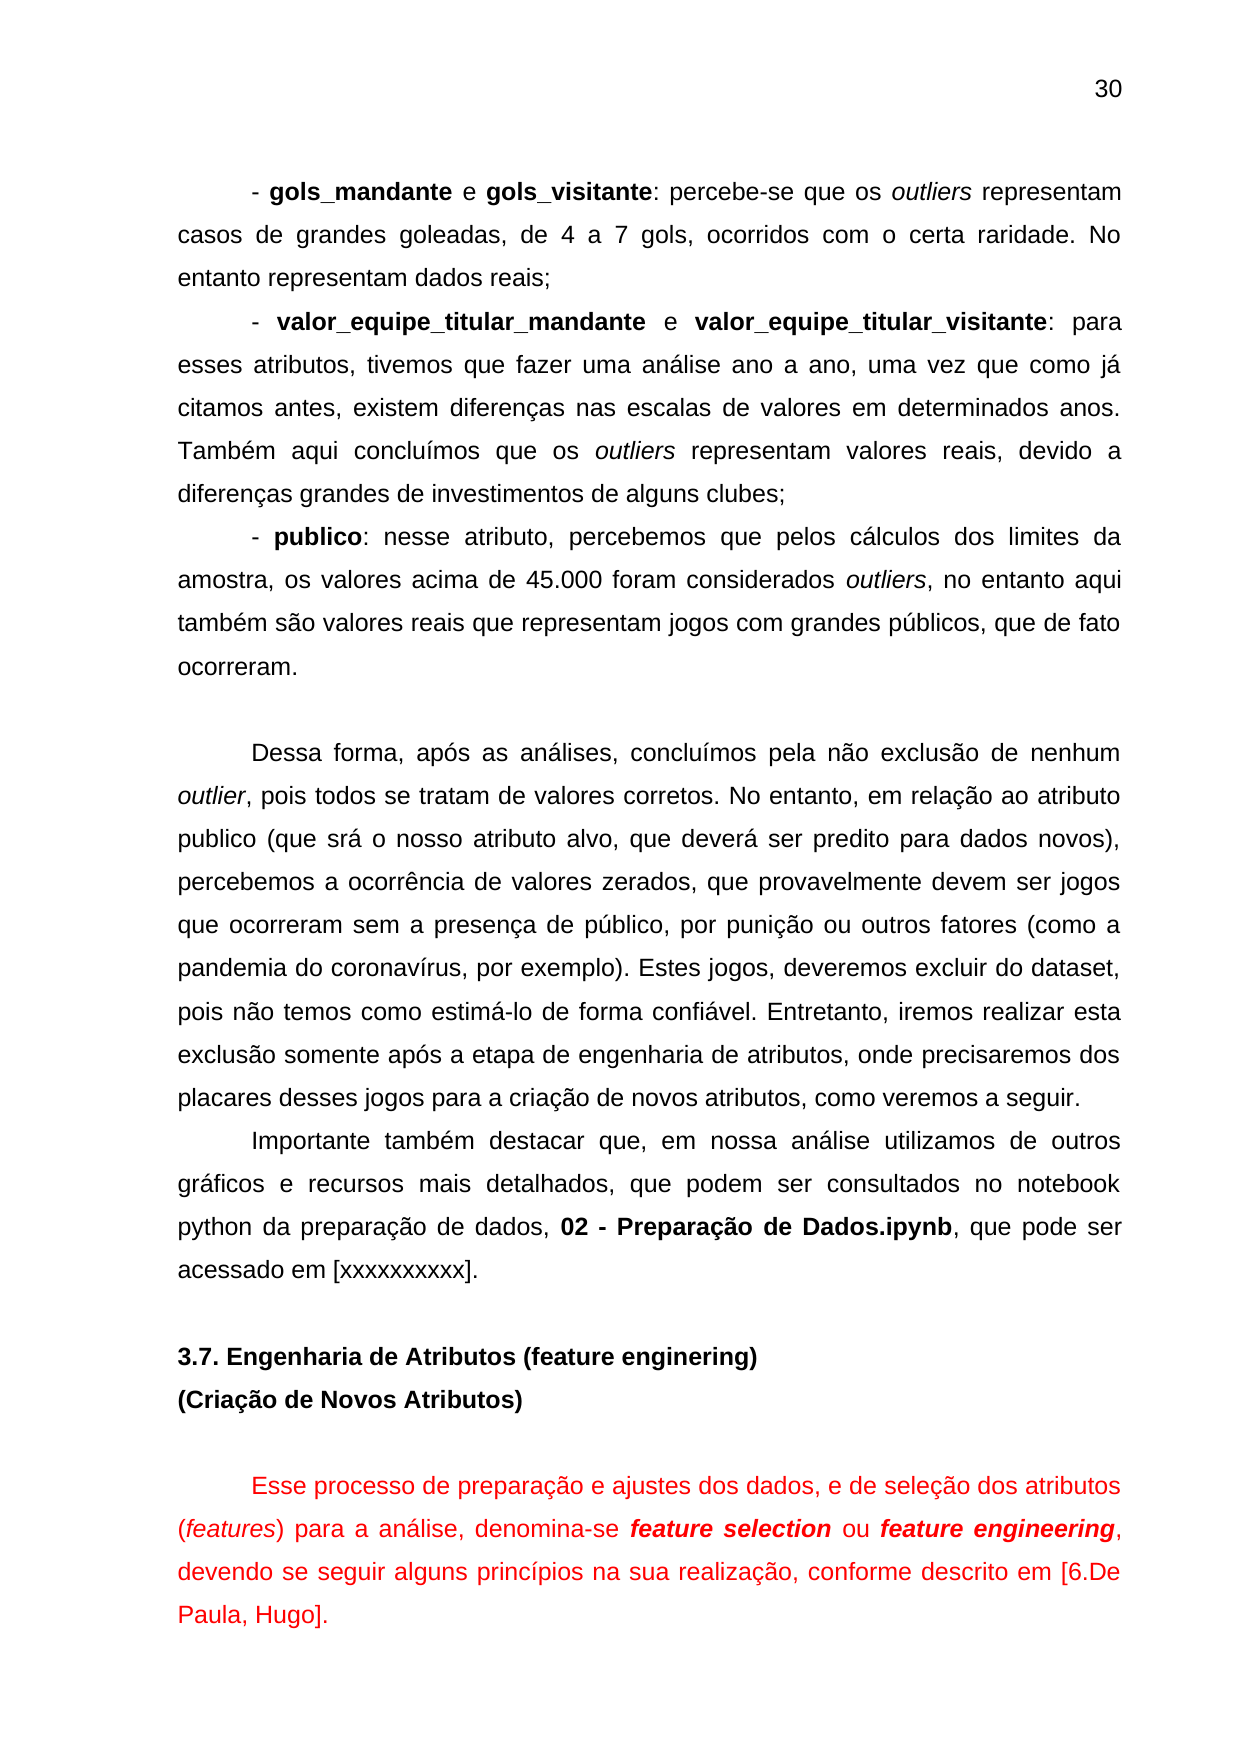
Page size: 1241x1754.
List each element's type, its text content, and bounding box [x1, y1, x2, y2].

subtitle (Criação de Novos Atributos) [177, 1385, 1122, 1413]
text Esse processo de preparação e ajustes dos dados, e de seleção dos atributos (features) para a análise, denomina-se feature selection ou feature engineering, devendo se seguir alguns princípios na sua realização, conforme descrito em [6.De Paula, Hugo]. [177, 1471, 1122, 1629]
text Importante também destacar que, em nossa análise utilizamos de outros gráficos e recursos mais detalhados, que podem ser consultados no notebook python da preparação de dados, 02 - Preparação de Dados.ipynb, que pode ser acessado em [xxxxxxxxxx]. [177, 1126, 1122, 1284]
text - gols_mandante e gols_visitante: percebe-se que os outliers representam casos de grandes goleadas, de 4 a 7 gols, ocorridos com o certa raridade. No entanto representam dados reais; [177, 177, 1122, 292]
subtitle 3.7. Engenharia de Atributos (feature enginering) [177, 1342, 1122, 1370]
text - publico: nesse atributo, percebemos que pelos cálculos dos limites da amostra, os valores acima de 45.000 foram considerados outliers, no entanto aqui também são valores reais que representam jogos com grandes públicos, que de fato ocorreram. [177, 522, 1122, 680]
text - valor_equipe_titular_mandante e valor_equipe_titular_visitante: para esses atributos, tivemos que fazer uma análise ano a ano, uma vez que como já citamos antes, existem diferenças nas escalas de valores em determinados anos. Também aqui concluímos que os outliers representam valores reais, devido a diferenças grandes de investimentos de alguns clubes; [177, 307, 1122, 508]
text Dessa forma, após as análises, concluímos pela não exclusão de nenhum outlier, pois todos se tratam de valores corretos. No entanto, em relação ao atributo publico (que srá o nosso atributo alvo, que deverá ser predito para dados novos), percebemos a ocorrência de valores zerados, que provavelmente devem ser jogos que ocorreram sem a presença de público, por punição ou outros fatores (como a pandemia do coronavírus, por exemplo). Estes jogos, deveremos excluir do dataset, pois não temos como estimá-lo de forma confiável. Entretanto, iremos realizar esta exclusão somente após a etapa de engenharia de atributos, onde precisaremos dos placares desses jogos para a criação de novos atributos, como veremos a seguir. [177, 738, 1122, 1112]
